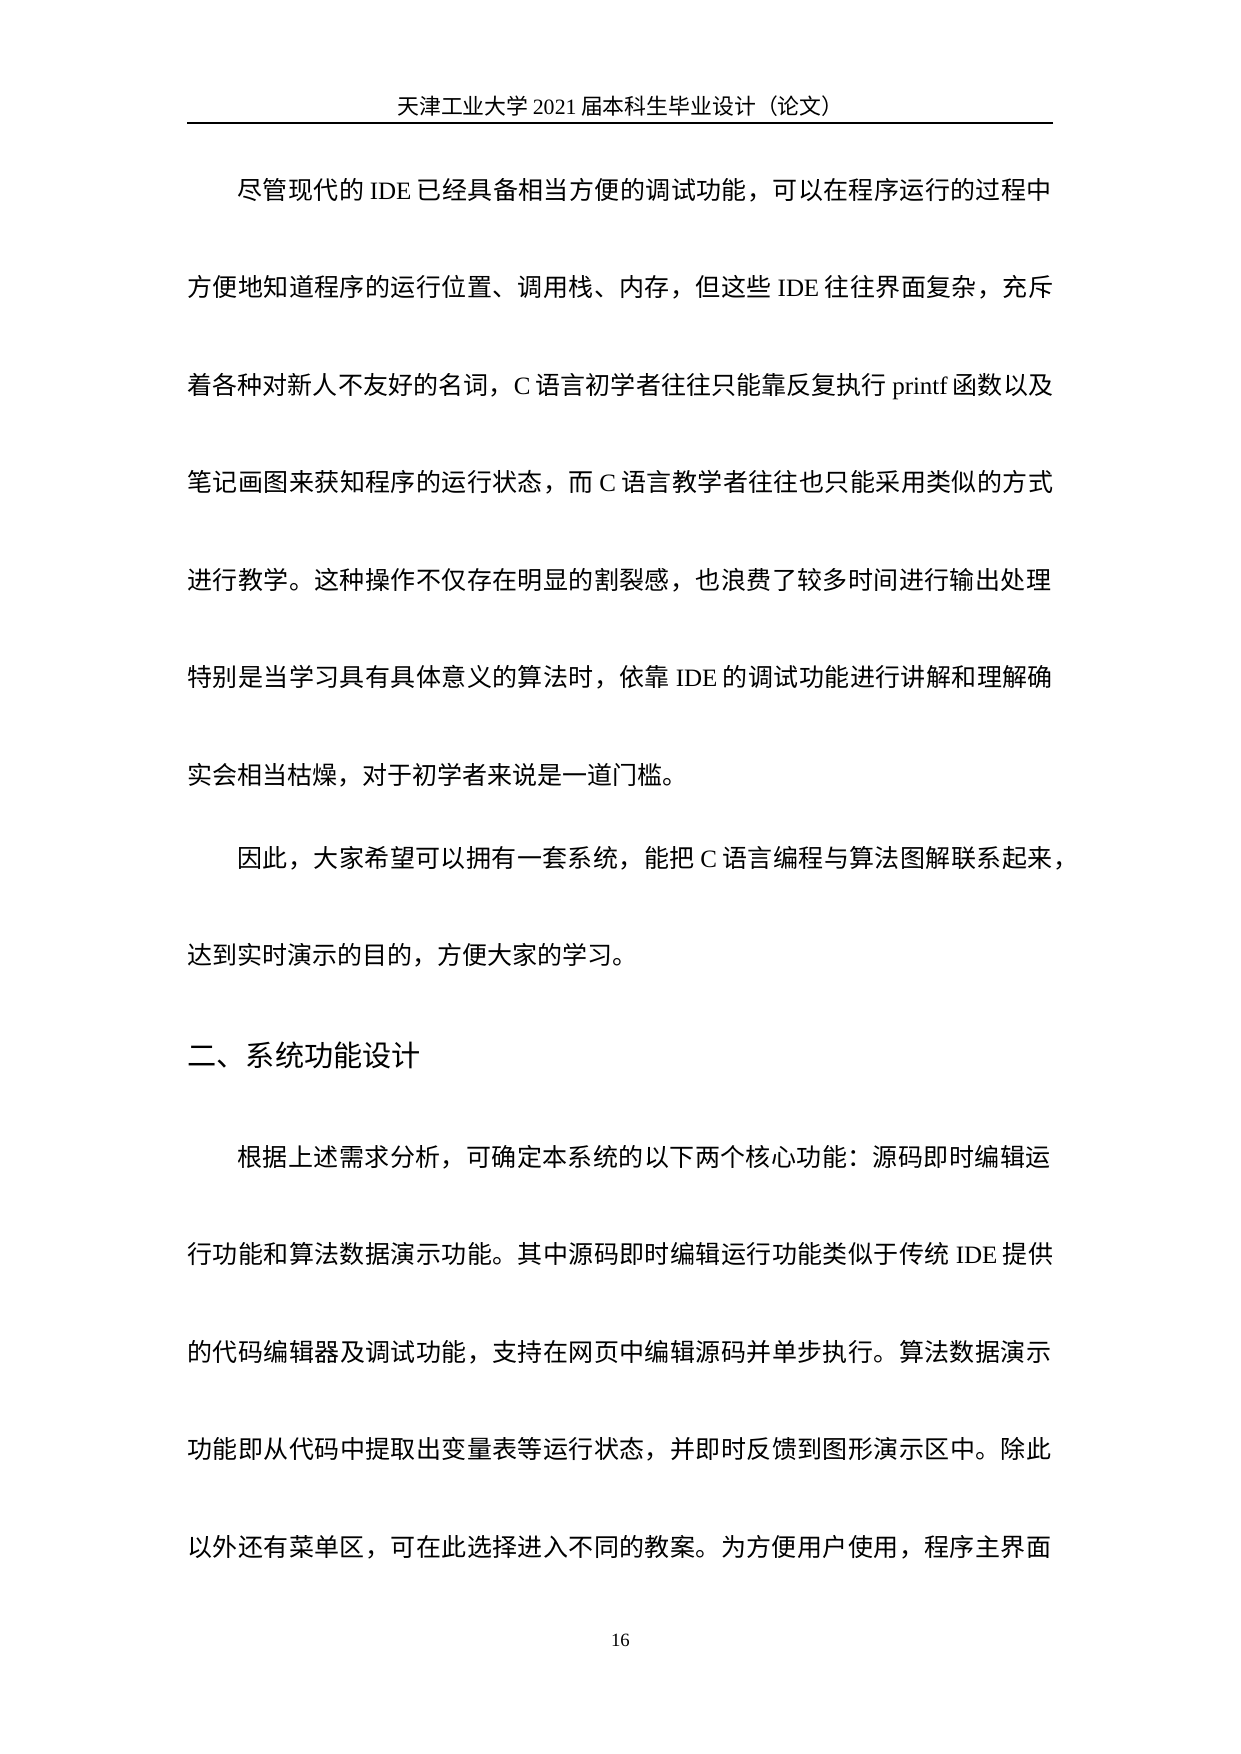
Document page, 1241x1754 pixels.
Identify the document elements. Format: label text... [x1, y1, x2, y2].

text 尽管现代的IDE已经具备相当方便的调试功能，可以在程序运行的过程中方便地知道程序的运行位置、调用栈、内存，但这些IDE往往界面复杂，充斥着各种对新人不友好的名词，C语言初学者往往只能靠反复执行printf函数以及笔记画图来获知程序的运行状态，而C语言教学者往往也只能采用类似的方式进行教学。这种操作不仅存在明显的割裂感，也浪费了较多时间进行输出处理。特别是当学习具有具体意义的算法时，依靠IDE的调试功能进行讲解和理解确实会相当枯燥，对于初学者来说是一道门槛。 [187, 156, 1053, 806]
text 因此，大家希望可以拥有一套系统，能把C语言编程与算法图解联系起来，达到实时演示的目的，方便大家的学习。 [187, 824, 1053, 986]
subtitle 二、系统功能设计 [187, 1021, 1053, 1086]
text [187, 1123, 1053, 1578]
